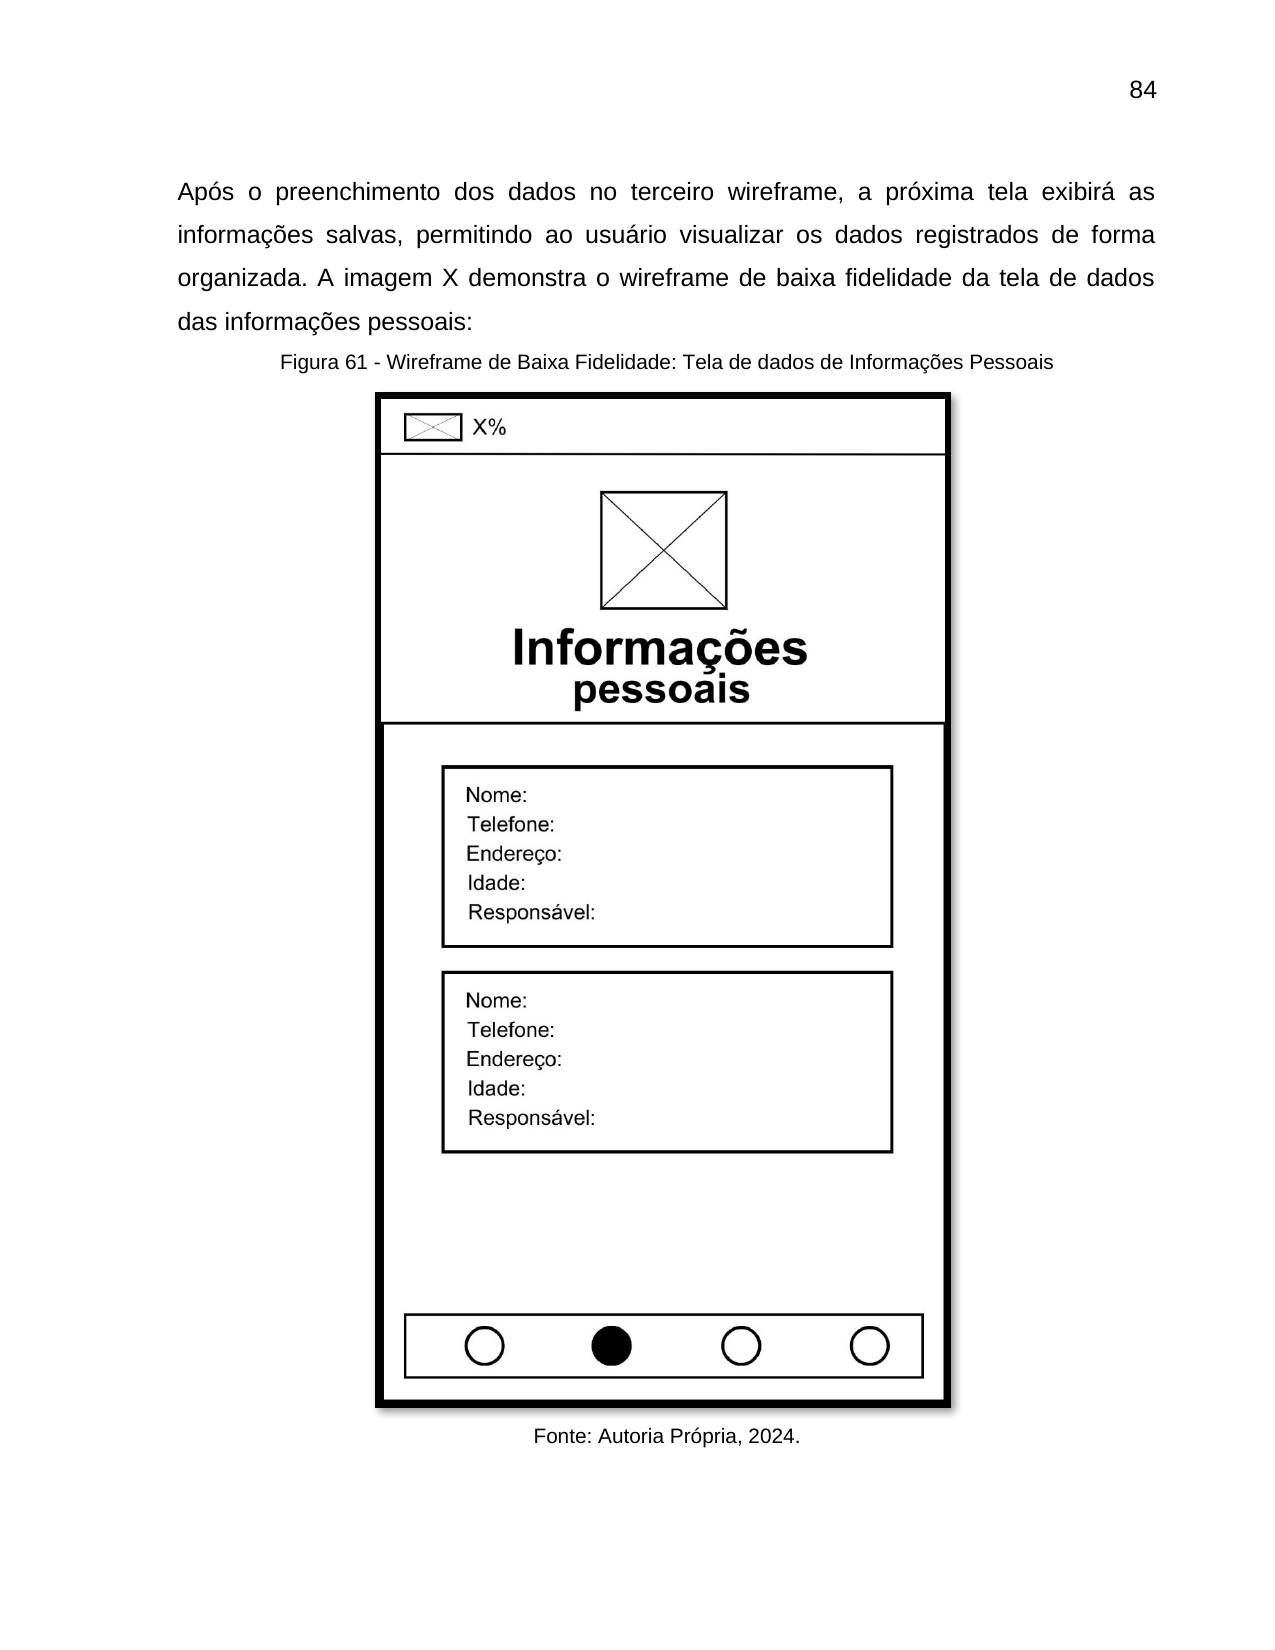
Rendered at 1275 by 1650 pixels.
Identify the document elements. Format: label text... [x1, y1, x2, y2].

text Figura 61 - Wireframe de Baixa Fidelidade: Tela de dados de Informações Pessoais [177, 350, 1157, 374]
picture [381, 399, 945, 1401]
text Após o preenchimento dos dados no terceiro wireframe, a próxima tela exibirá as informações salvas, permitindo ao usuário visualizar os dados registrados de forma organizada. A imagem X demonstra o wireframe de baixa fidelidade da tela de dados das informações pessoais: [177, 177, 1157, 335]
text Fonte: Autoria Própria, 2024. [177, 1424, 1157, 1448]
